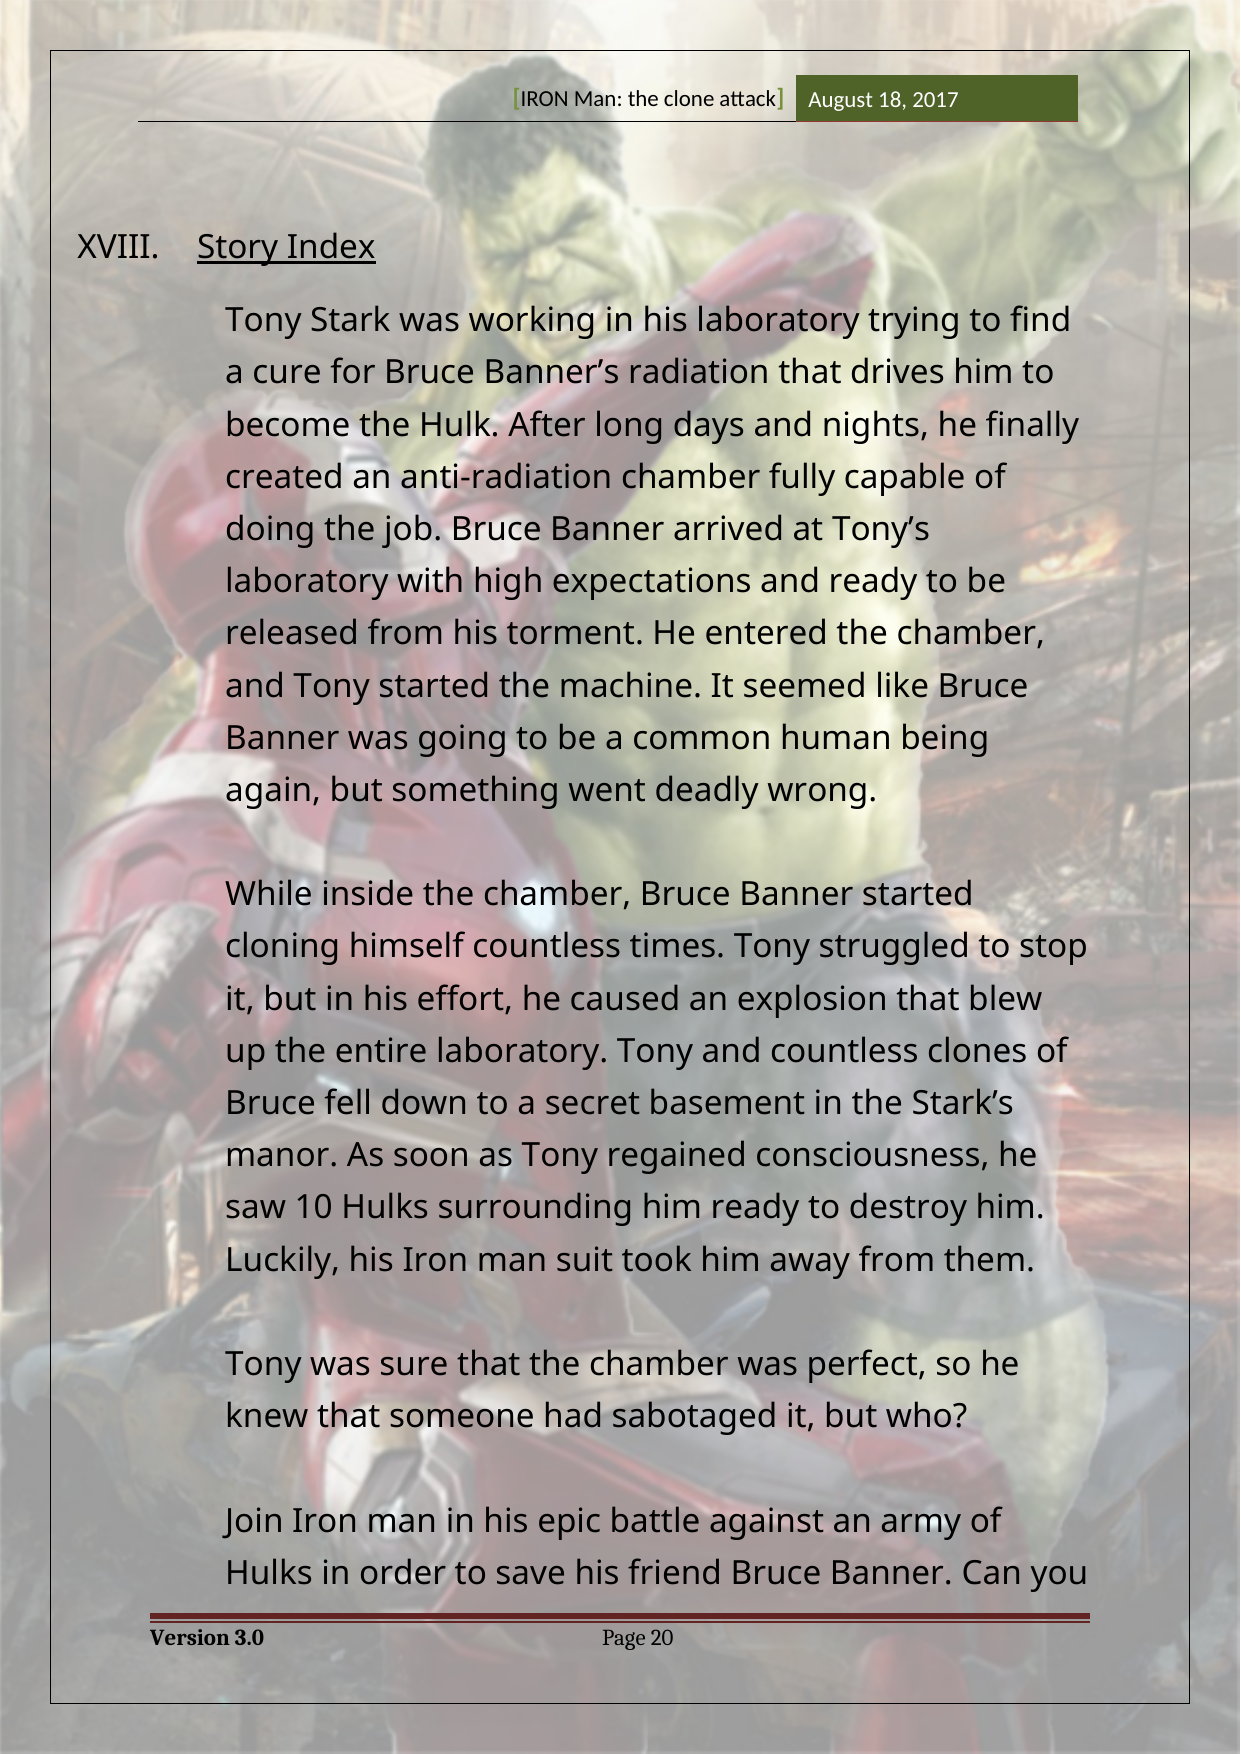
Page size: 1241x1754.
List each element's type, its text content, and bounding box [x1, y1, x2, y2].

picture [0, 0, 1240, 1754]
list Tony was sure that the chamber was perfect, so he knew that someone had sabotaged it, but who? [225, 1340, 1090, 1437]
subtitle Story Index [159, 223, 1090, 268]
list While inside the chamber, Bruce Banner started cloning himself countless times. Tony struggled to stop it, but in his effort, he caused an explosion that blew up the entire laboratory. Tony and countless clones of Bruce fell down to a secret basement in the Stark’s manor. As soon as Tony regained consciousness, he saw 10 Hulks surrounding him ready to destroy him. Luckily, his Iron man suit took him away from them. [225, 870, 1090, 1281]
list Tony Stark was working in his laboratory trying to find a cure for Bruce Banner’s radiation that drives him to become the Hulk. After long days and nights, he finally created an anti-radiation chamber fully capable of doing the job. Bruce Banner arrived at Tony’s laboratory with high expectations and ready to be released from his torment. He entered the chamber, and Tony started the machine. It seemed like Bruce Banner was going to be a common human being again, but something went deadly wrong. [225, 296, 1090, 811]
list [225, 1496, 1090, 1594]
